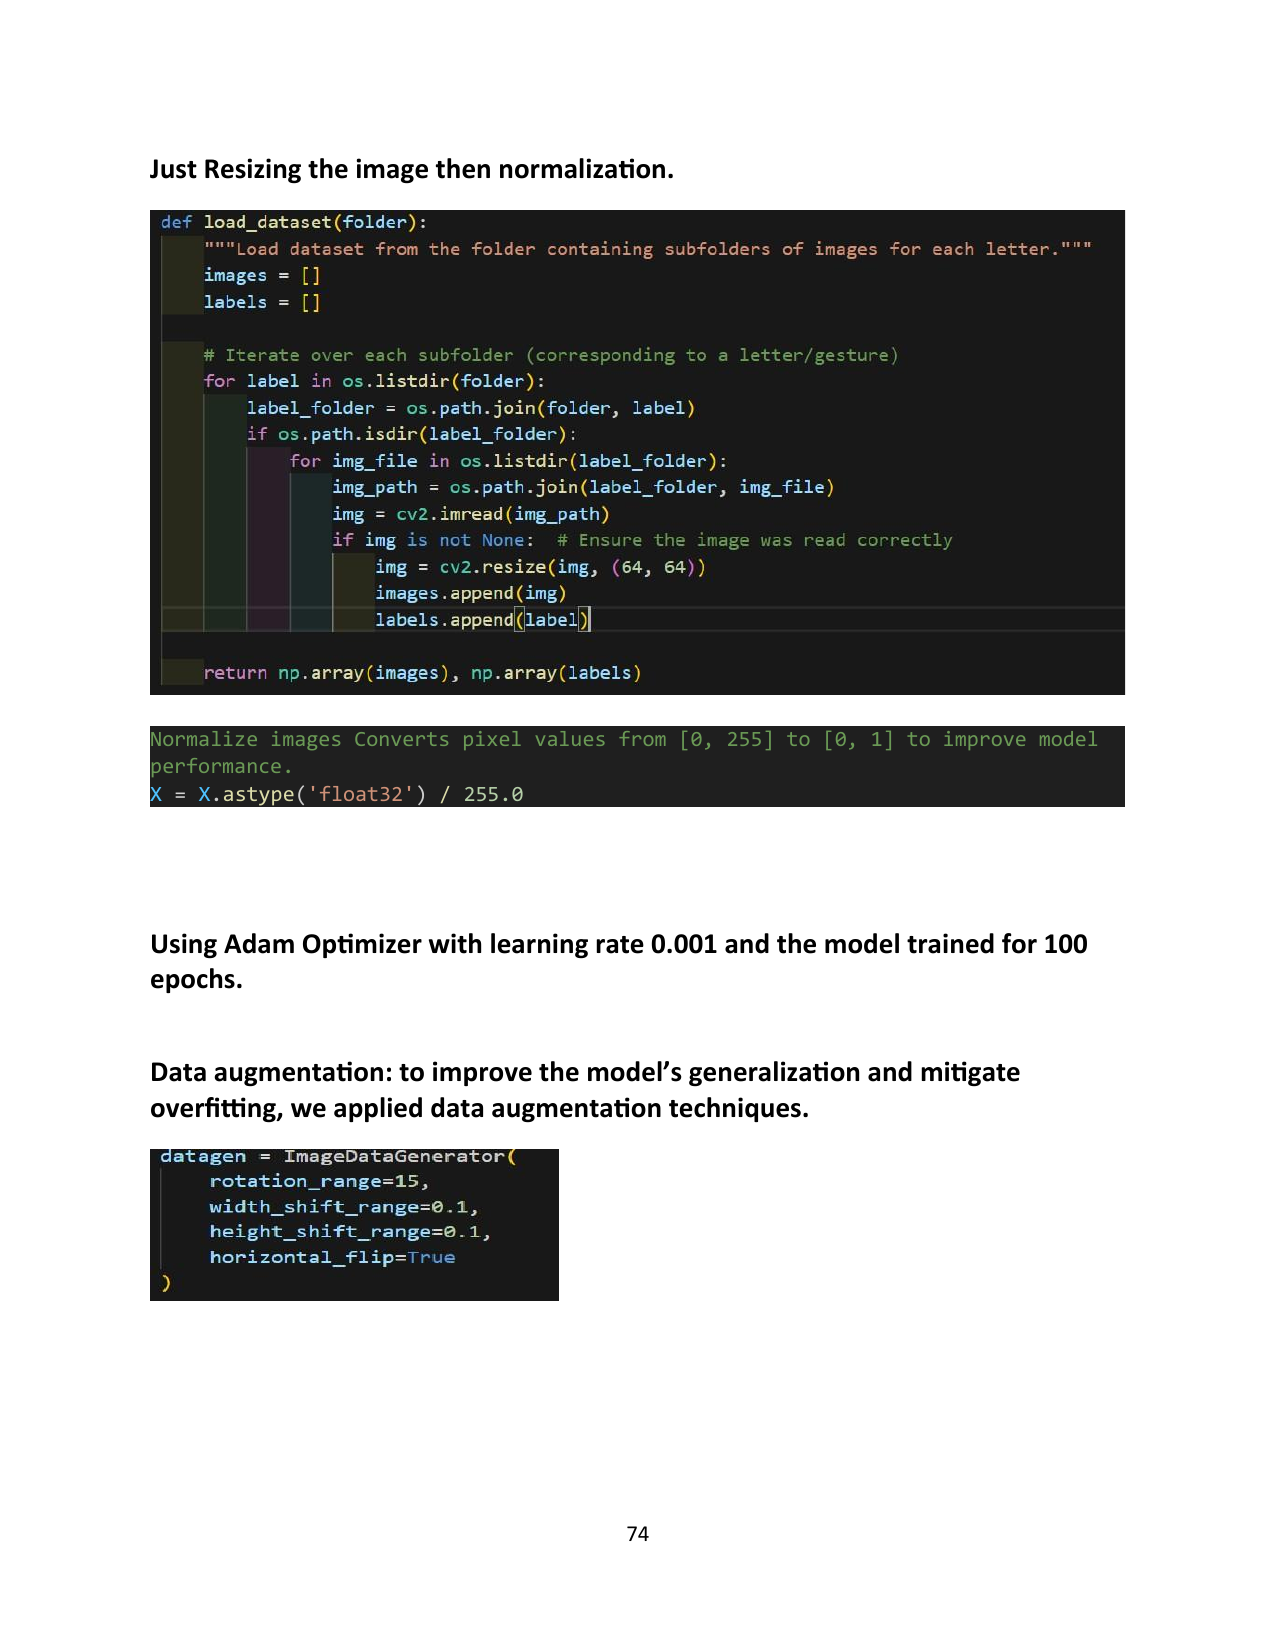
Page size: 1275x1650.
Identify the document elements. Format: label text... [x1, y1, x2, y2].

text Normalize images Converts pixel values from [0, 255] to [0, 1] to improve model performance. [150, 726, 1125, 779]
text Using Adam Optimizer with learning rate 0.001 and the model trained for 100 epochs. [150, 925, 1125, 1024]
text X = X.astype('float32') / 255.0 [150, 781, 1125, 807]
text Just Resizing the image then normalization. [150, 150, 1125, 186]
text Data augmentation: to improve the model’s generalization and mitigate overfitting, we applied data augmentation techniques. [150, 1053, 1125, 1124]
picture [150, 1149, 559, 1301]
picture [150, 210, 1125, 695]
